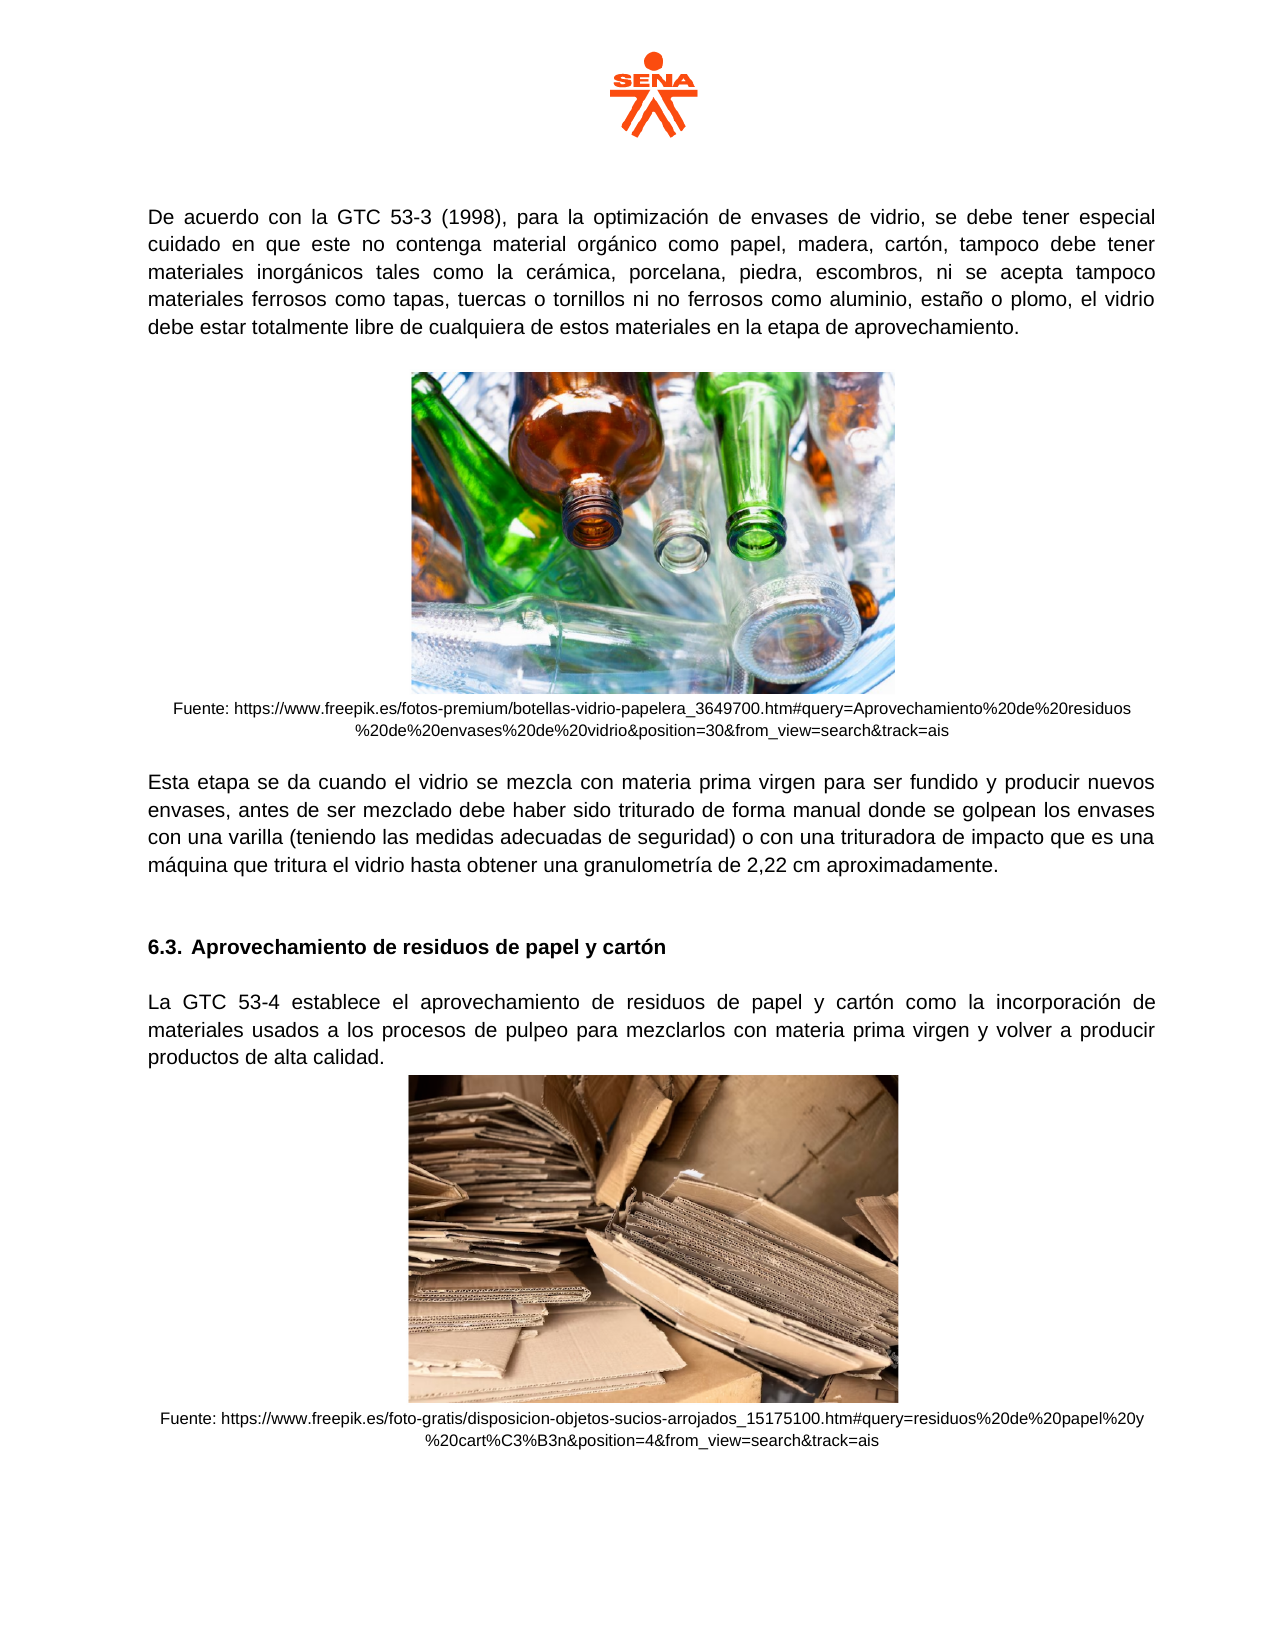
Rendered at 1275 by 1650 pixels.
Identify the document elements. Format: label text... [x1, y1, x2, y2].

list Aprovechamiento de residuos de papel y cartón [148, 935, 1157, 959]
text De acuerdo con la GTC 53-3 (1998), para la optimización de envases de vidrio, se debe tener especial cuidado en que este no contenga material orgánico como papel, madera, cartón, tampoco debe tener materiales inorgánicos tales como la cerámica, porcelana, piedra, escombros, ni se acepta tampoco materiales ferrosos como tapas, tuercas o tornillos ni no ferrosos como aluminio, estaño o plomo, el vidrio debe estar totalmente libre de cualquiera de estos materiales en la etapa de aprovechamiento. [148, 205, 1157, 339]
picture [409, 369, 896, 695]
picture [600, 48, 704, 142]
text Fuente: https://www.freepik.es/foto-gratis/disposicion-objetos-sucios-arrojados_15175100.htm#query=residuos%20de%20papel%20y%20cart%C3%B3n&position=4&from_view=search&track=ais [148, 1408, 1157, 1449]
text La GTC 53-4 establece el aprovechamiento de residuos de papel y cartón como la incorporación de materiales usados a los procesos de pulpeo para mezclarlos con materia prima virgen y volver a producir productos de alta calidad. [148, 990, 1157, 1069]
picture [406, 1072, 899, 1405]
text Fuente: https://www.freepik.es/fotos-premium/botellas-vidrio-papelera_3649700.htm#query=Aprovechamiento%20de%20residuos%20de%20envases%20de%20vidrio&position=30&from_view=search&track=ais [148, 699, 1157, 740]
text Esta etapa se da cuando el vidrio se mezcla con materia prima virgen para ser fundido y producir nuevos envases, antes de ser mezclado debe haber sido triturado de forma manual donde se golpean los envases con una varilla (teniendo las medidas adecuadas de seguridad) o con una trituradora de impacto que es una máquina que tritura el vidrio hasta obtener una granulometría de 2,22 cm aproximadamente. [148, 770, 1157, 877]
